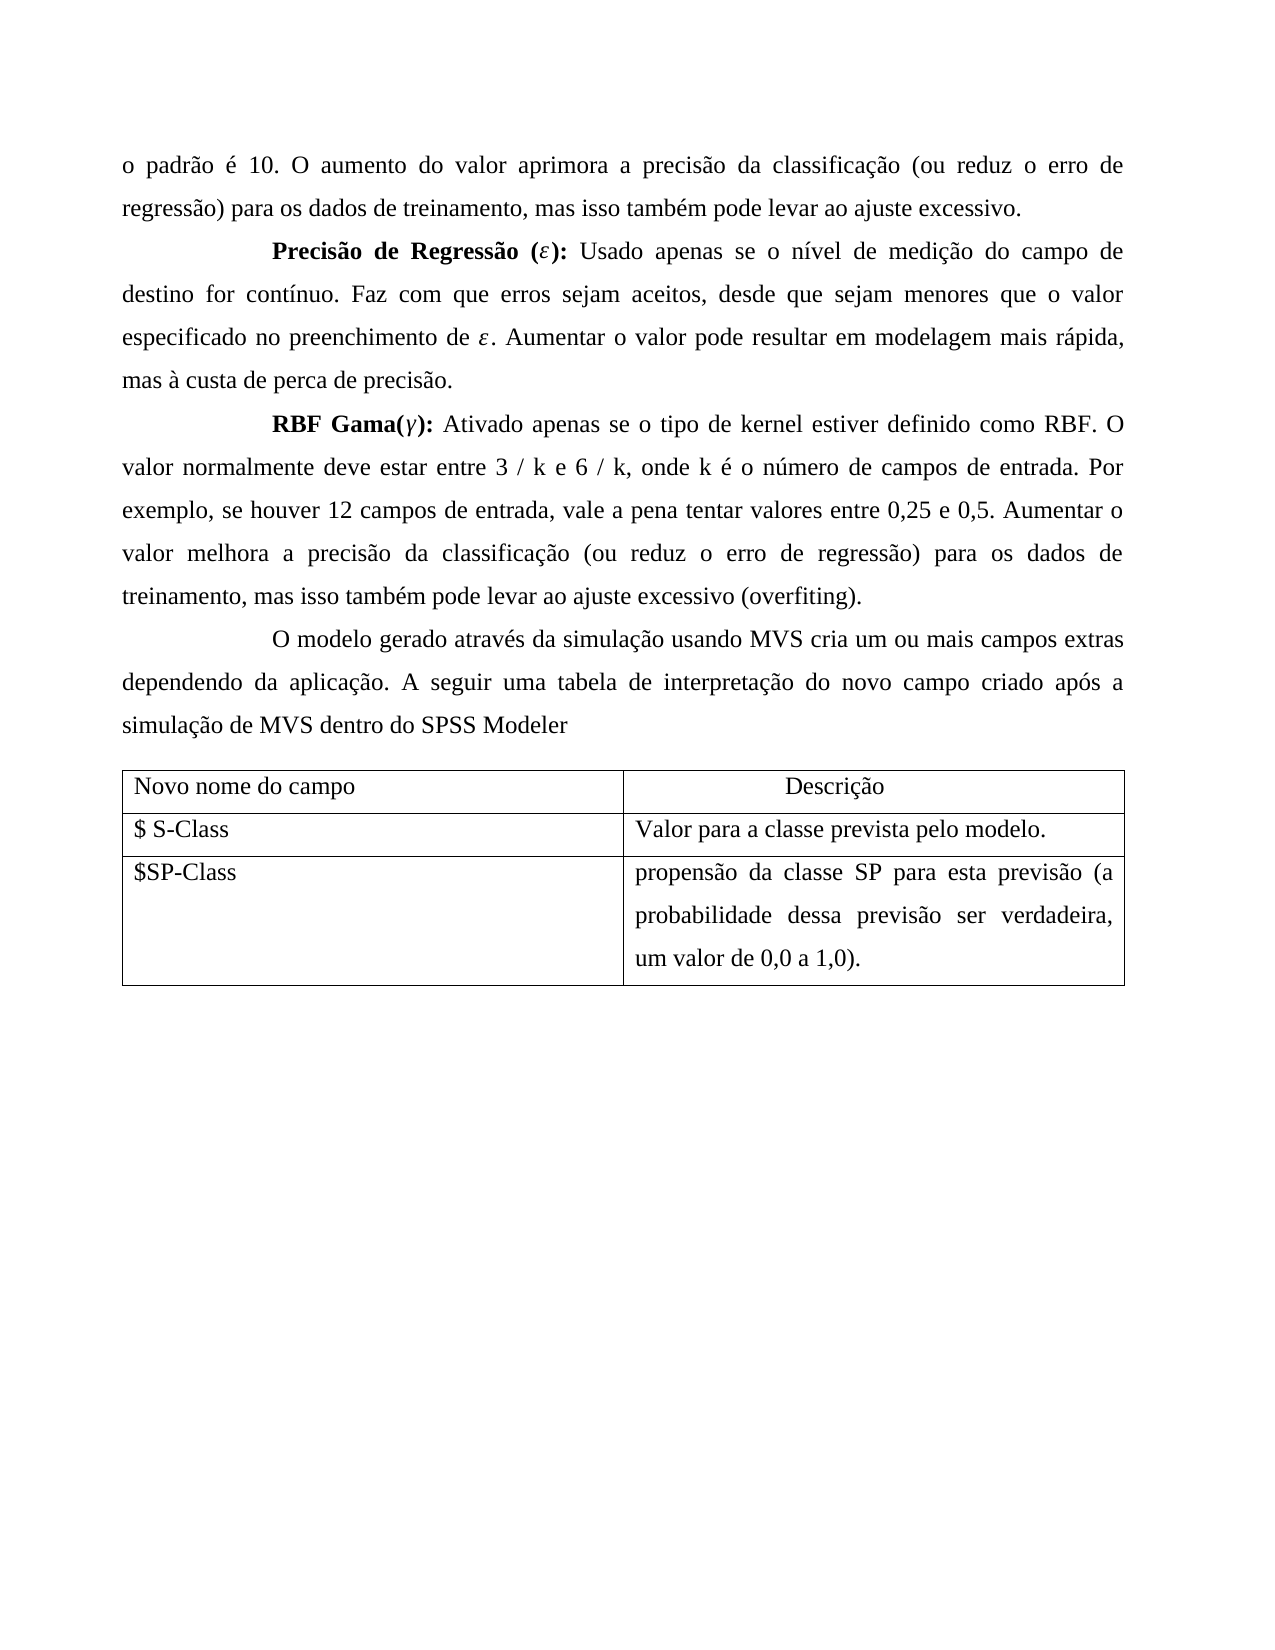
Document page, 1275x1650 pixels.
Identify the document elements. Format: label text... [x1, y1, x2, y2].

text RBF Gama(): Ativado apenas se o tipo de kernel estiver definido como RBF. O valor normalmente deve estar entre 3 / k e 6 / k, onde k é o número de campos de entrada. Por exemplo, se houver 12 campos de entrada, vale a pena tentar valores entre 0,25 e 0,5. Aumentar o valor melhora a precisão da classificação (ou reduz o erro de regressão) para os dados de treinamento, mas isso também pode levar ao ajuste excessivo (overfiting). [122, 409, 1125, 610]
table_cell propensão da classe SP para esta previsão (a probabilidade dessa previsão ser verdadeira, um valor de 0,0 a 1,0). [624, 857, 1124, 985]
table_cell $SP-Class [123, 857, 623, 985]
text O modelo gerado através da simulação usando MVS cria um ou mais campos extras dependendo da aplicação. A seguir uma tabela de interpretação do novo campo criado após a simulação de MVS dentro do SPSS Modeler [122, 624, 1125, 739]
text Precisão de Regressão (): Usado apenas se o nível de medição do campo de destino for contínuo. Faz com que erros sejam aceitos, desde que sejam menores que o valor especificado no preenchimento de . Aumentar o valor pode resultar em modelagem mais rápida, mas à custa de perca de precisão. [122, 236, 1125, 394]
table_cell Valor para a classe prevista pelo modelo. [624, 814, 1124, 856]
table_header Descrição [624, 771, 1124, 813]
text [122, 150, 1125, 222]
table_cell $ S-Class [123, 814, 623, 856]
table_header Novo nome do campo [123, 771, 623, 813]
